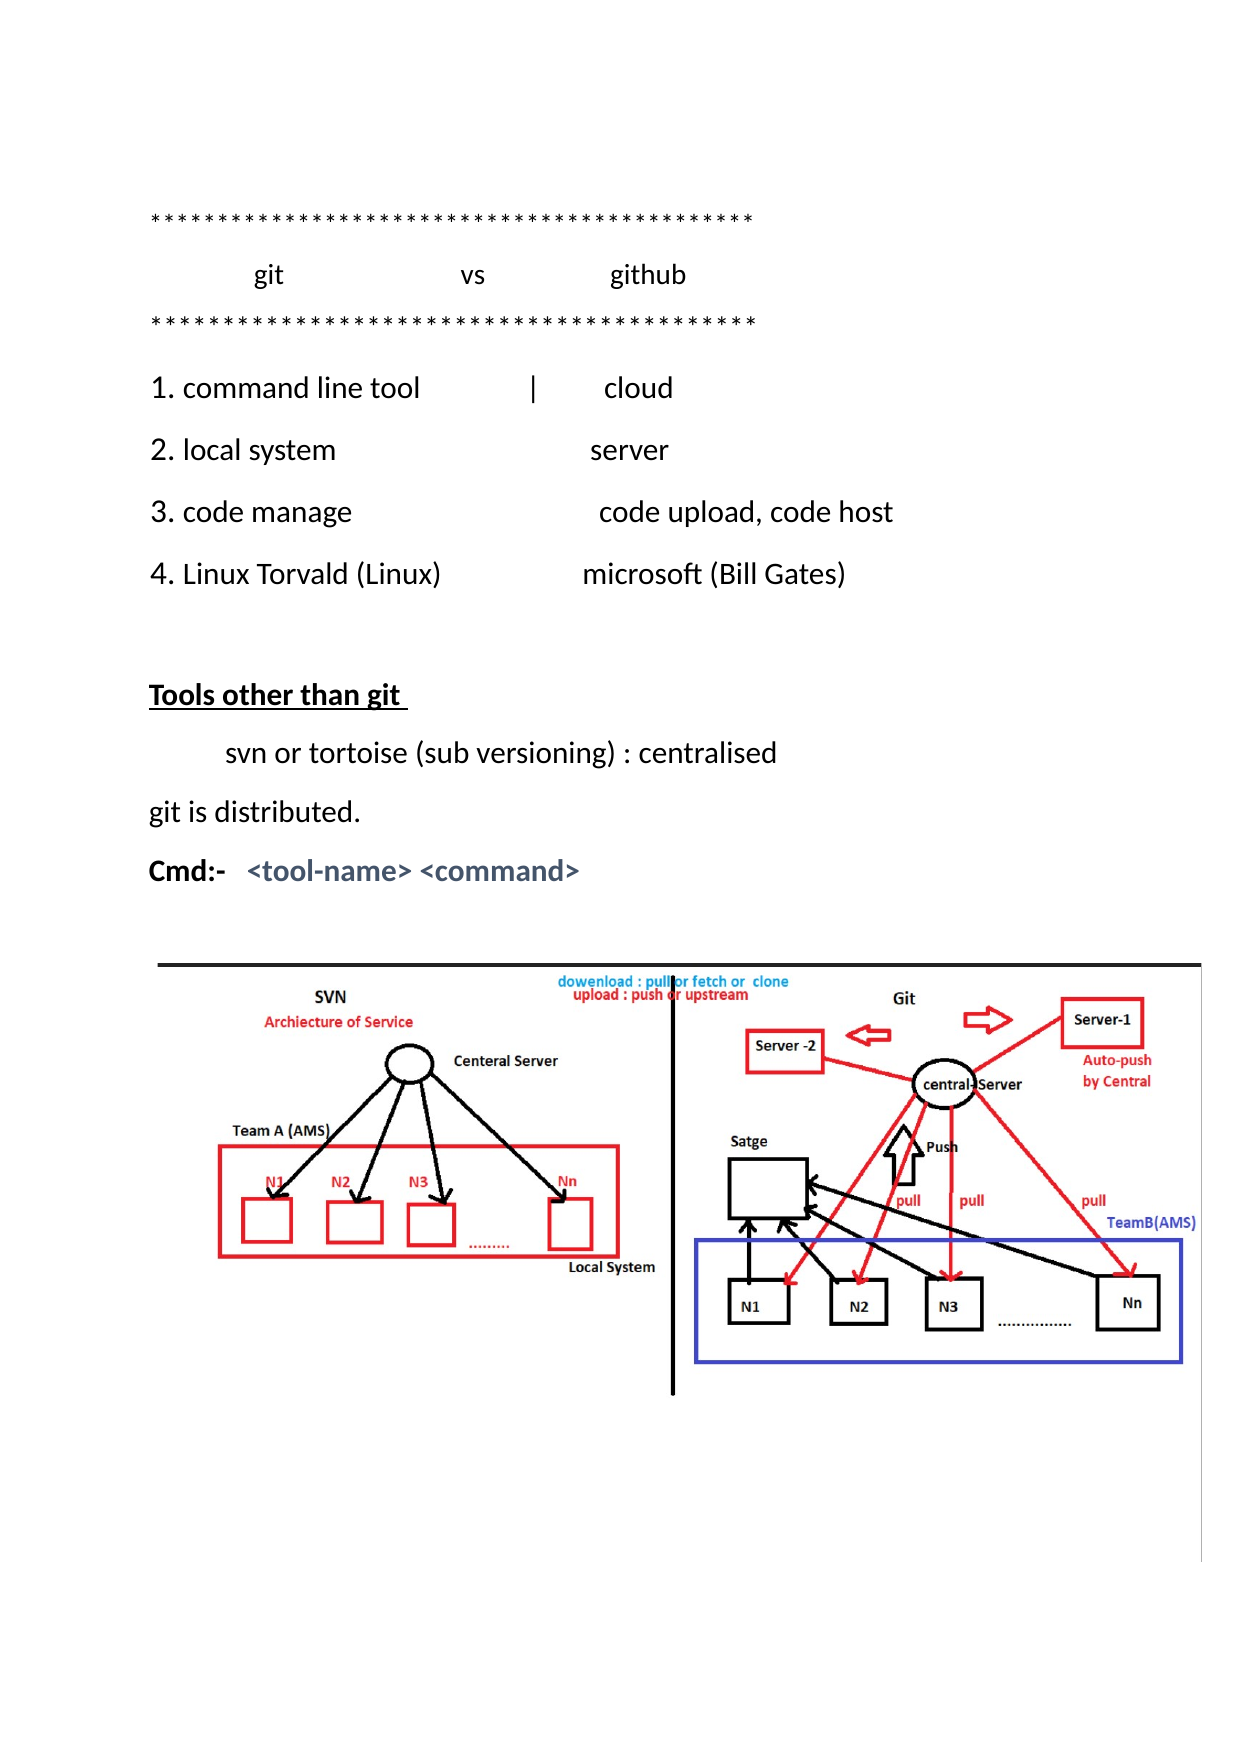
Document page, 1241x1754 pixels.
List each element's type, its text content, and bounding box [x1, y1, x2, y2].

text git vs github [148, 256, 758, 292]
text Cmd:- <tool-name> <command> [148, 851, 860, 889]
subtitle Tools other than git [148, 675, 783, 713]
text svn or tortoise (sub versioning) : centralised [148, 733, 860, 771]
list Linux Torvald (Linux) microsoft (Bill Gates) [150, 552, 1092, 593]
text git is distributed. [148, 792, 860, 830]
list command line tool | cloud [150, 366, 1092, 407]
picture [157, 963, 1202, 1562]
list code manage code upload, code host [150, 490, 1092, 531]
text ****************************************** [148, 309, 1092, 344]
list local system server [150, 428, 1092, 469]
text ********************************************* [148, 207, 758, 240]
